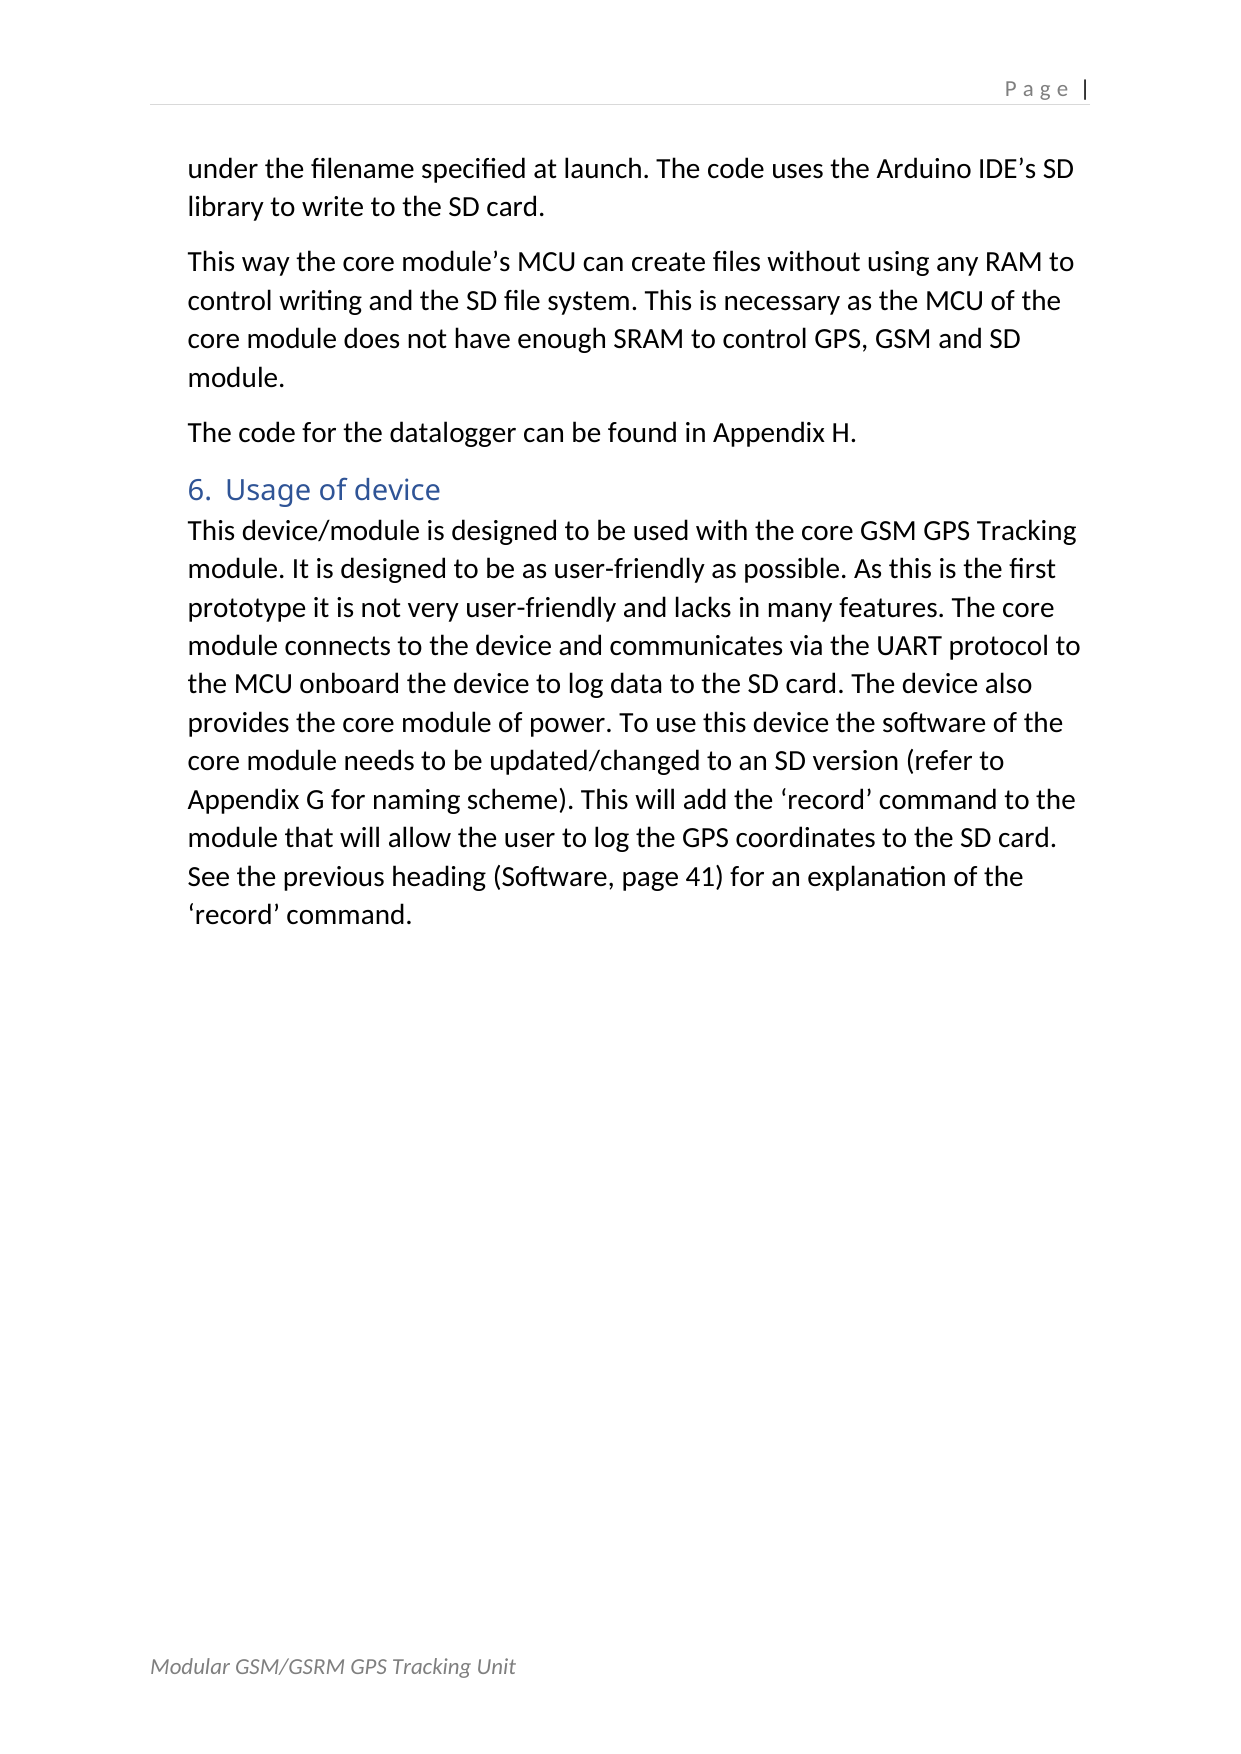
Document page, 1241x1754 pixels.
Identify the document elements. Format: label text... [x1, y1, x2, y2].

subtitle Usage of device [187, 469, 1090, 509]
text This device/module is designed to be used with the core GSM GPS Tracking module. It is designed to be as user-friendly as possible. As this is the first prototype it is not very user-friendly and lacks in many features. The core module connects to the device and communicates via the UART protocol to the MCU onboard the device to log data to the SD card. The device also provides the core module of power. To use this device the software of the core module needs to be updated/changed to an SD version (refer to Appendix G for naming scheme). This will add the ‘record’ command to the module that will allow the user to log the GPS coordinates to the SD card. See the previous heading (Software, page 41) for an explanation of the ‘record’ command. [187, 512, 1090, 932]
text The code for the datalogger can be found in Appendix H. [187, 414, 1090, 449]
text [187, 150, 1090, 224]
text This way the core module’s MCU can create files without using any RAM to control writing and the SD file system. This is necessary as the MCU of the core module does not have enough SRAM to control GPS, GSM and SD module. [187, 243, 1090, 394]
